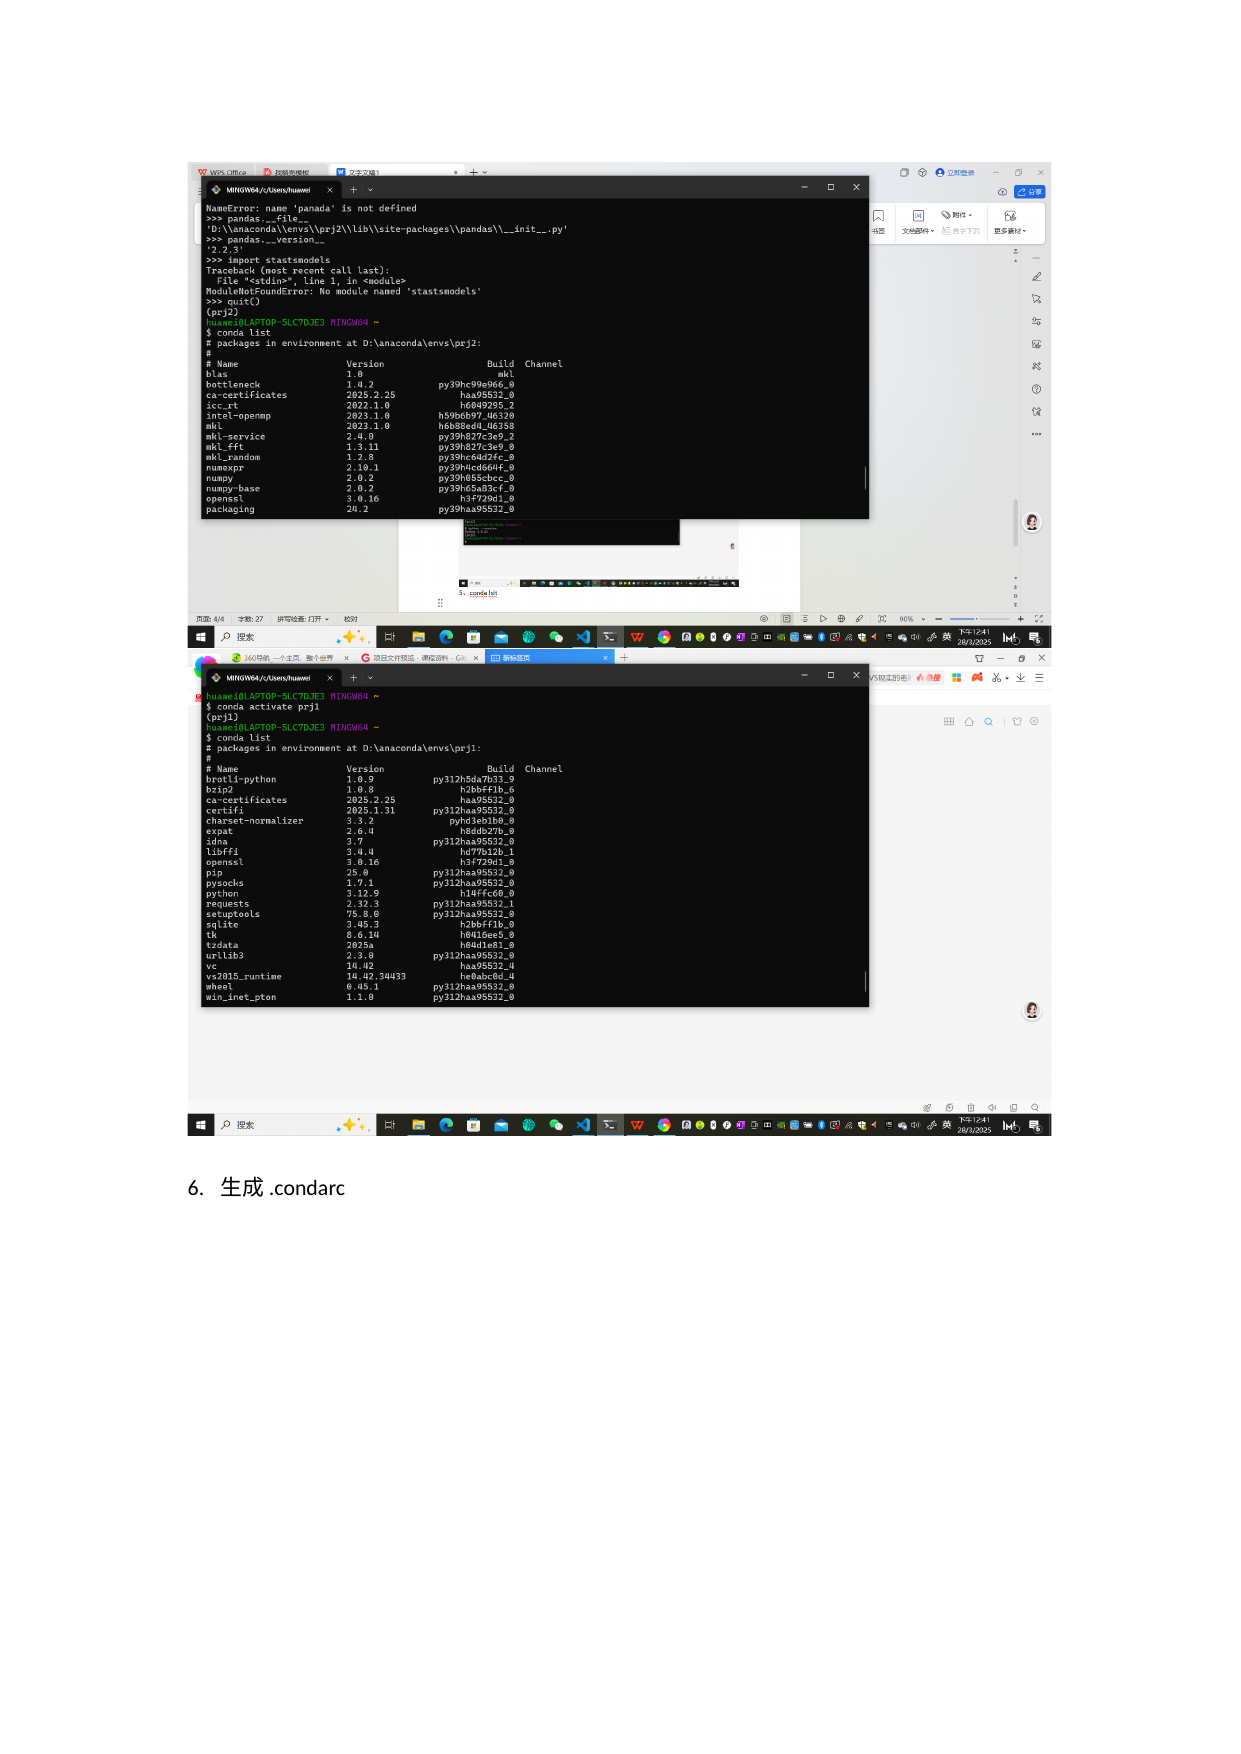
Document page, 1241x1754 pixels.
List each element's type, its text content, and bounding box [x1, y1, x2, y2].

picture [187, 162, 1052, 648]
picture [187, 649, 1052, 1136]
list 生成 .condarc [187, 1169, 1053, 1202]
